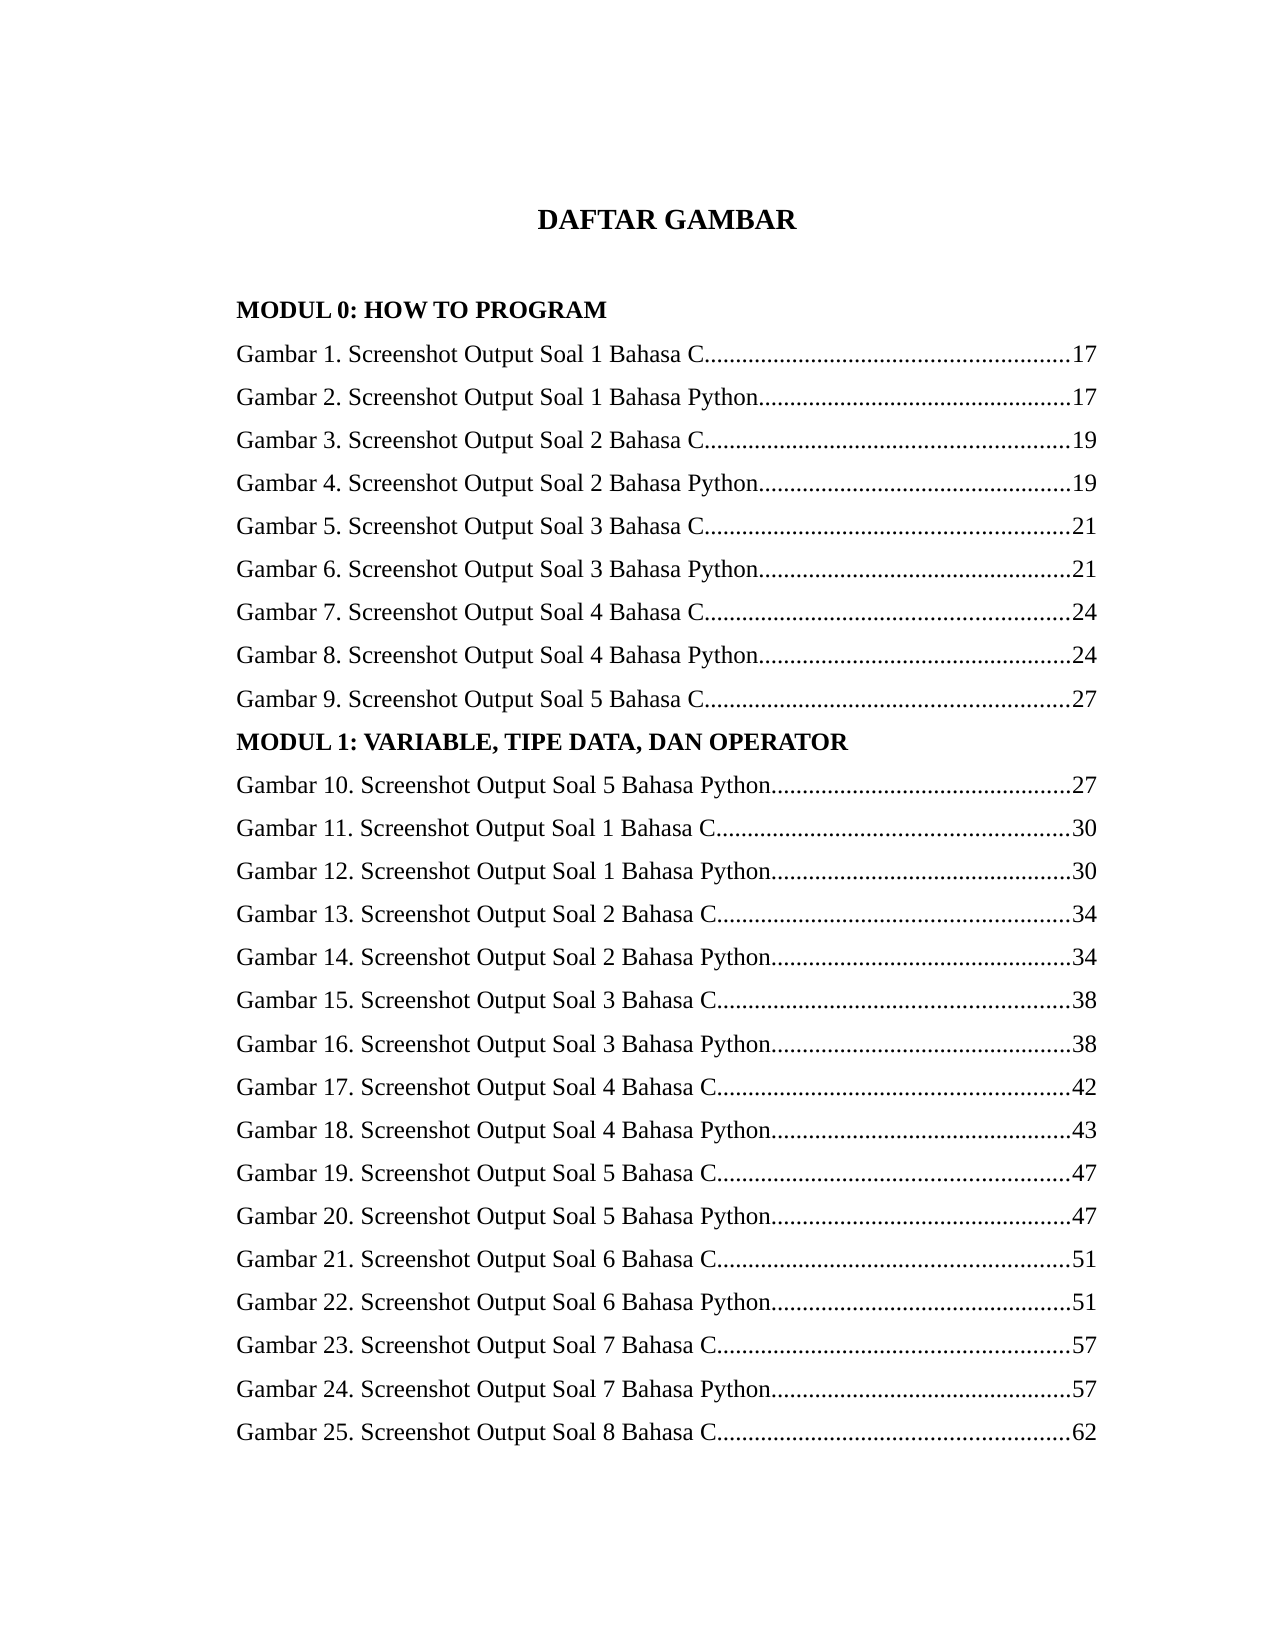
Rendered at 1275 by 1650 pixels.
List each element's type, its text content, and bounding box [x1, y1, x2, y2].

text Gambar 23. Screenshot Output Soal 7 Bahasa C 57 [236, 1331, 1098, 1359]
text Gambar 24. Screenshot Output Soal 7 Bahasa Python 57 [236, 1374, 1098, 1402]
text MODUL 0: HOW TO PROGRAM [236, 296, 1098, 324]
subtitle DAFTAR GAMBAR [236, 202, 1098, 236]
text MODUL 1: VARIABLE, TIPE DATA, DAN OPERATOR [236, 727, 1098, 756]
text Gambar 16. Screenshot Output Soal 3 Bahasa Python 38 [236, 1029, 1098, 1057]
text Gambar 4. Screenshot Output Soal 2 Bahasa Python 19 [236, 468, 1098, 497]
text Gambar 22. Screenshot Output Soal 6 Bahasa Python 51 [236, 1287, 1098, 1316]
text Gambar 8. Screenshot Output Soal 4 Bahasa Python 24 [236, 641, 1098, 669]
text Gambar 20. Screenshot Output Soal 5 Bahasa Python 47 [236, 1201, 1098, 1230]
text Gambar 10. Screenshot Output Soal 5 Bahasa Python 27 [236, 770, 1098, 799]
text Gambar 2. Screenshot Output Soal 1 Bahasa Python 17 [236, 382, 1098, 411]
text Gambar 19. Screenshot Output Soal 5 Bahasa C 47 [236, 1158, 1098, 1187]
text Gambar 5. Screenshot Output Soal 3 Bahasa C 21 [236, 511, 1098, 540]
text Gambar 3. Screenshot Output Soal 2 Bahasa C 19 [236, 425, 1098, 454]
text Gambar 11. Screenshot Output Soal 1 Bahasa C 30 [236, 813, 1098, 842]
text Gambar 15. Screenshot Output Soal 3 Bahasa C 38 [236, 986, 1098, 1014]
text Gambar 17. Screenshot Output Soal 4 Bahasa C 42 [236, 1072, 1098, 1101]
text Gambar 7. Screenshot Output Soal 4 Bahasa C 24 [236, 597, 1098, 626]
text Gambar 25. Screenshot Output Soal 8 Bahasa C 62 [236, 1417, 1098, 1446]
text Gambar 14. Screenshot Output Soal 2 Bahasa Python 34 [236, 942, 1098, 971]
text Gambar 6. Screenshot Output Soal 3 Bahasa Python 21 [236, 554, 1098, 583]
text Gambar 12. Screenshot Output Soal 1 Bahasa Python 30 [236, 856, 1098, 885]
text Gambar 18. Screenshot Output Soal 4 Bahasa Python 43 [236, 1115, 1098, 1144]
text Gambar 9. Screenshot Output Soal 5 Bahasa C 27 [236, 684, 1098, 712]
text Gambar 1. Screenshot Output Soal 1 Bahasa C 17 [236, 339, 1098, 367]
text Gambar 21. Screenshot Output Soal 6 Bahasa C 51 [236, 1244, 1098, 1273]
text Gambar 13. Screenshot Output Soal 2 Bahasa C 34 [236, 899, 1098, 928]
